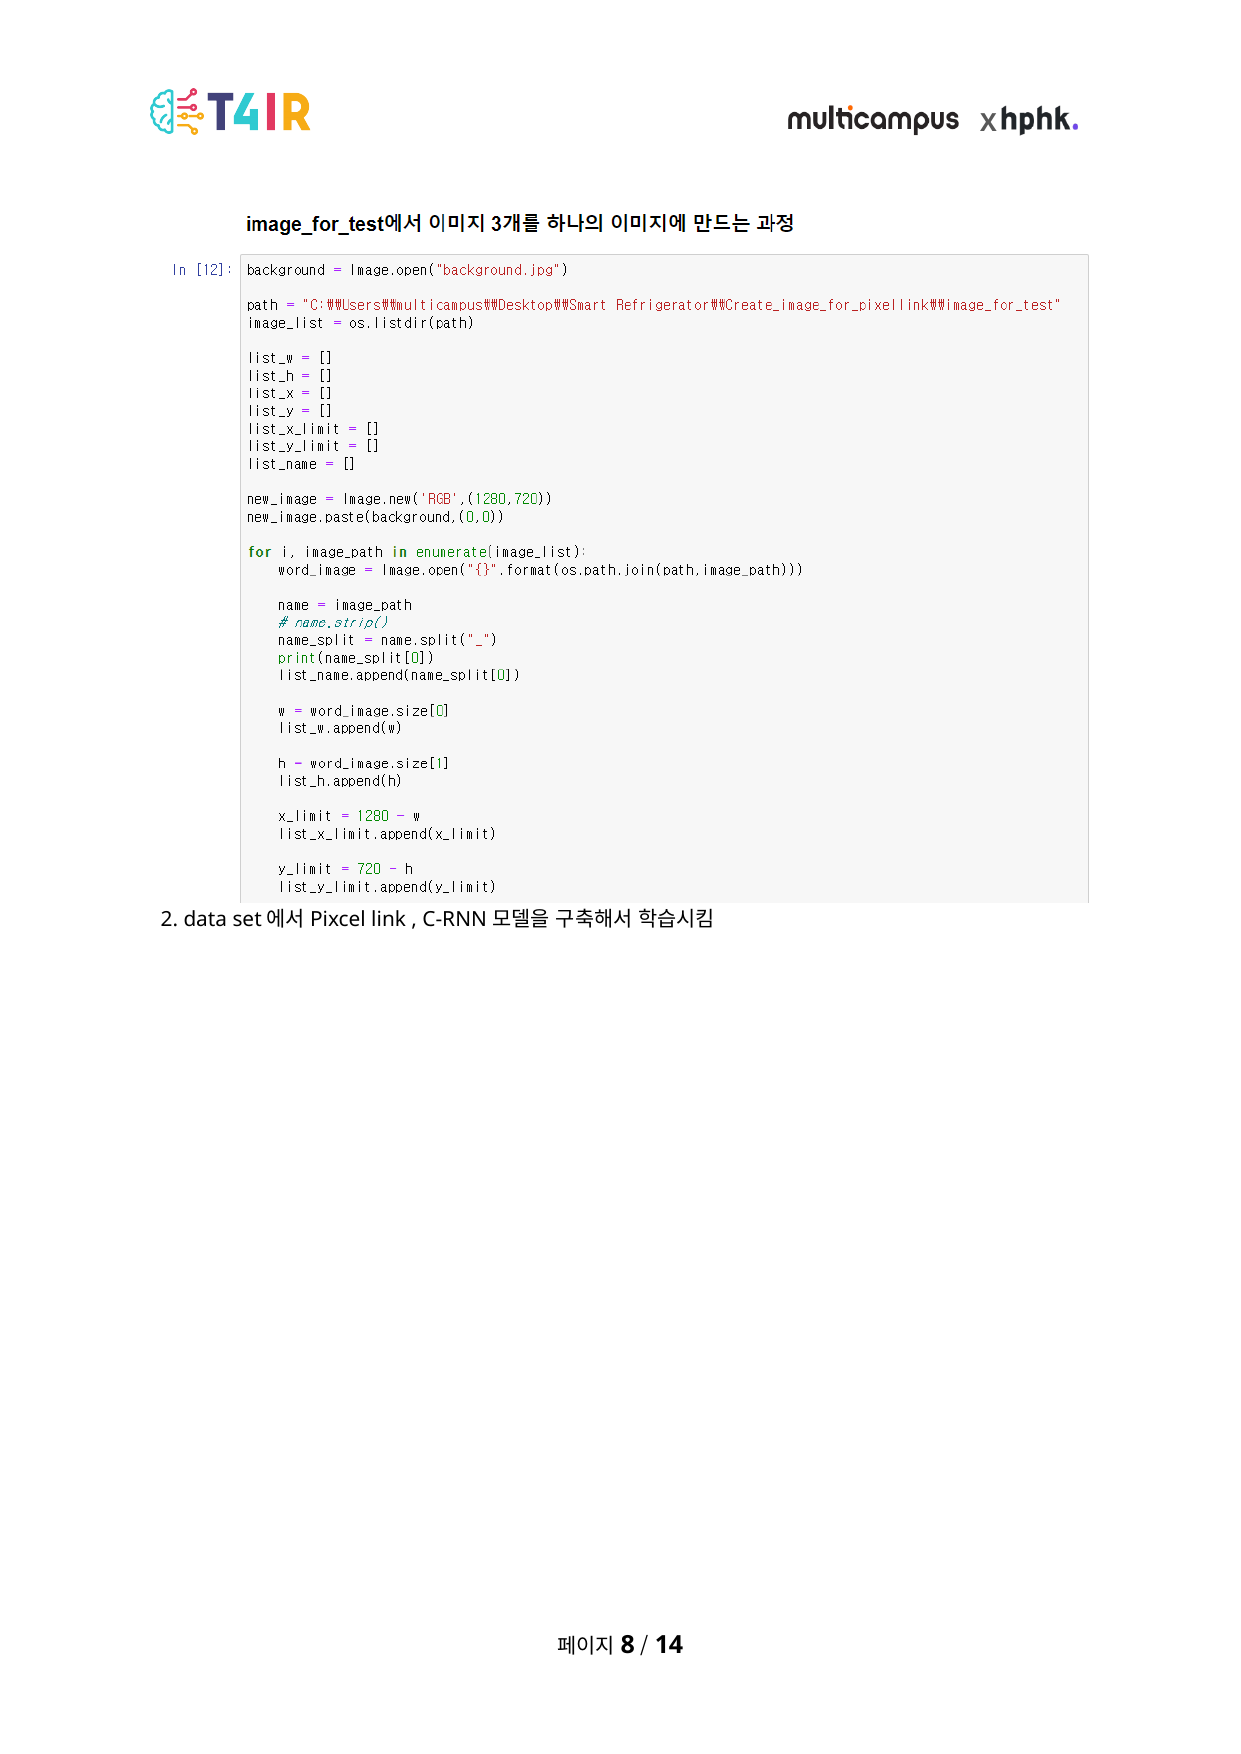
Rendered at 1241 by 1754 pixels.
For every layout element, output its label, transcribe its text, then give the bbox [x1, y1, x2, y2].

picture [160, 202, 1101, 903]
text 2. data set에서 Pixcel link , C-RNN 모델을 구축해서 학습시킴 [150, 903, 1090, 933]
picture [782, 96, 961, 137]
picture [1001, 103, 1078, 137]
picture [150, 88, 311, 135]
